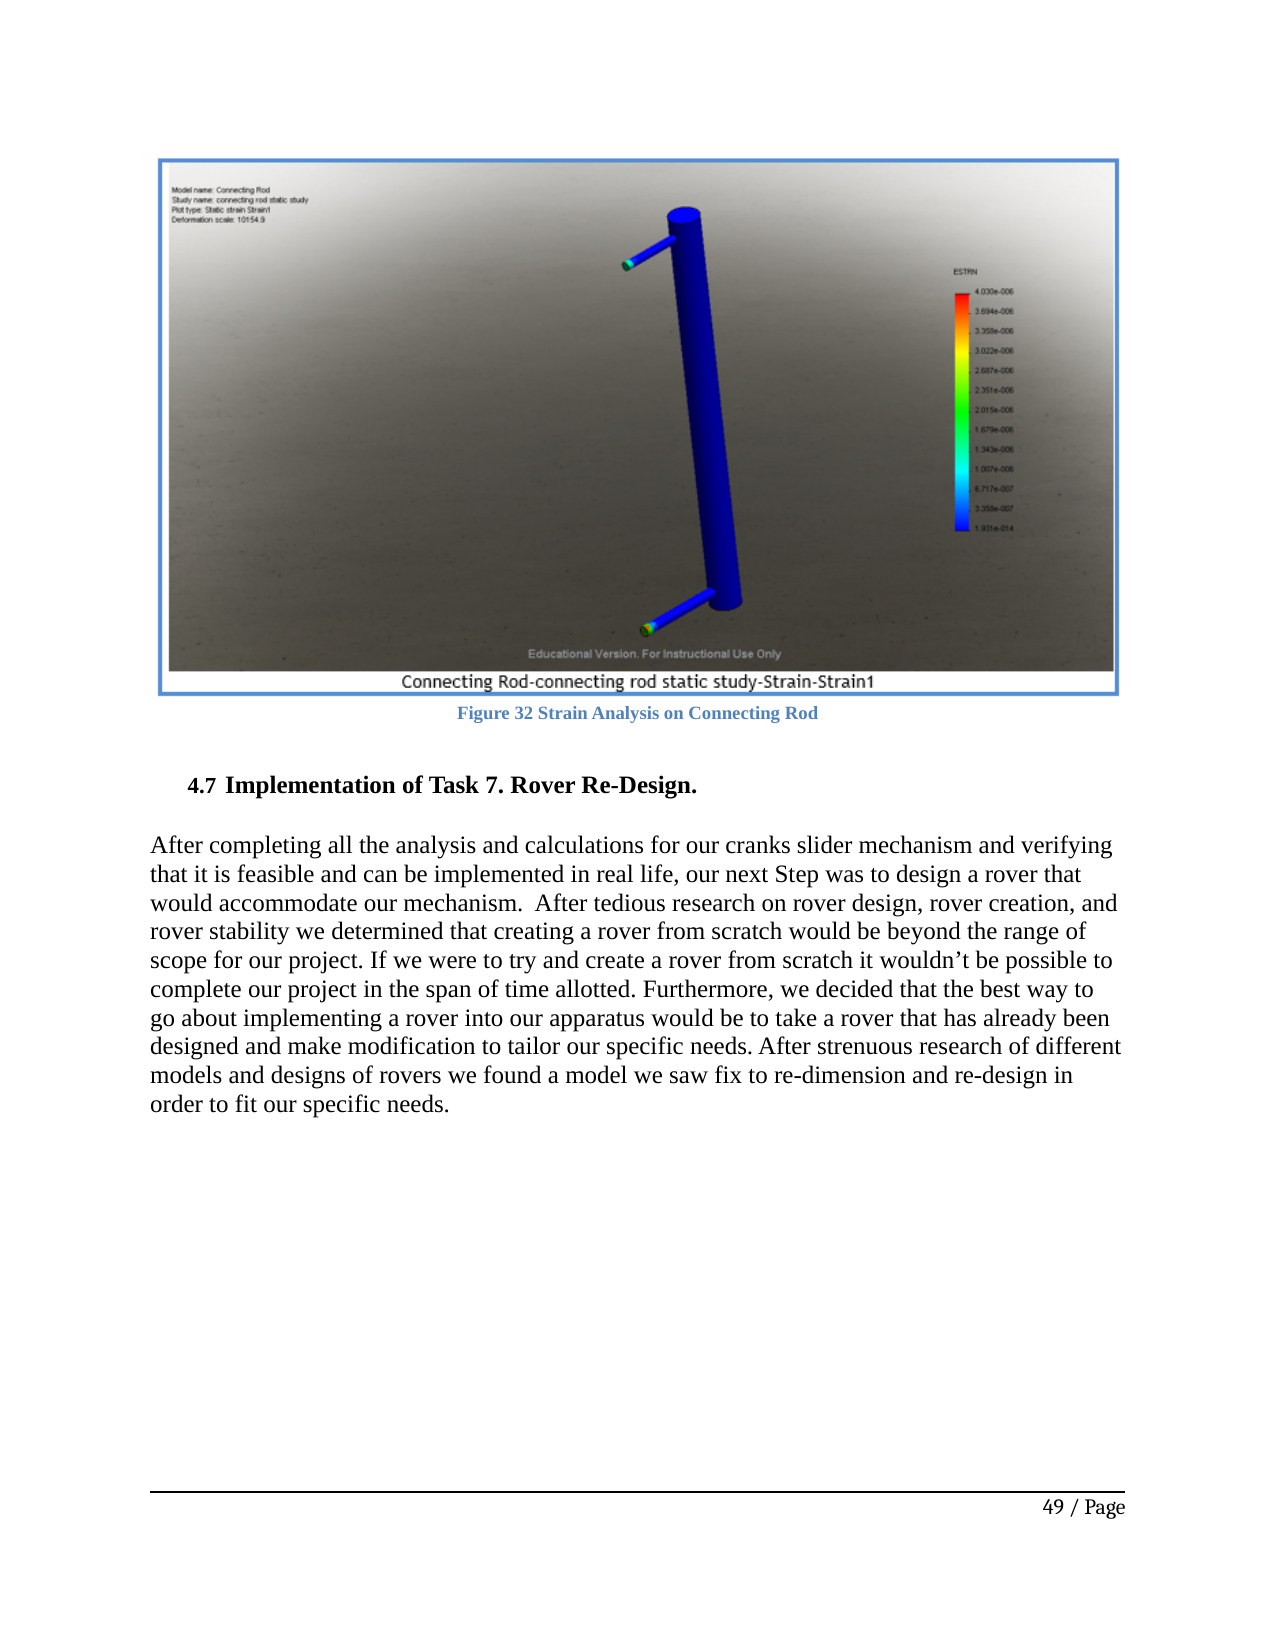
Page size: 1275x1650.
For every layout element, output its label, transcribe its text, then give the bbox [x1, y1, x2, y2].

picture [150, 150, 1125, 703]
text After completing all the analysis and calculations for our cranks slider mechanism and verifying that it is feasible and can be implemented in real life, our next Step was to design a rover that would accommodate our mechanism. After tedious research on rover design, rover creation, and rover stability we determined that creating a rover from scratch would be beyond the range of scope for our project. If we were to try and create a rover from scratch it wouldn’t be possible to complete our project in the span of time allotted. Furthermore, we decided that the best way to go about implementing a rover into our apparatus would be to take a rover that has already been designed and make modification to tailor our specific needs. After strenuous research of different models and designs of rovers we found a model we saw fix to re-dimension and re-design in order to fit our specific needs. [150, 830, 1125, 1118]
subtitle Implementation of Task 7. Rover Re-Design. [187, 770, 1125, 799]
